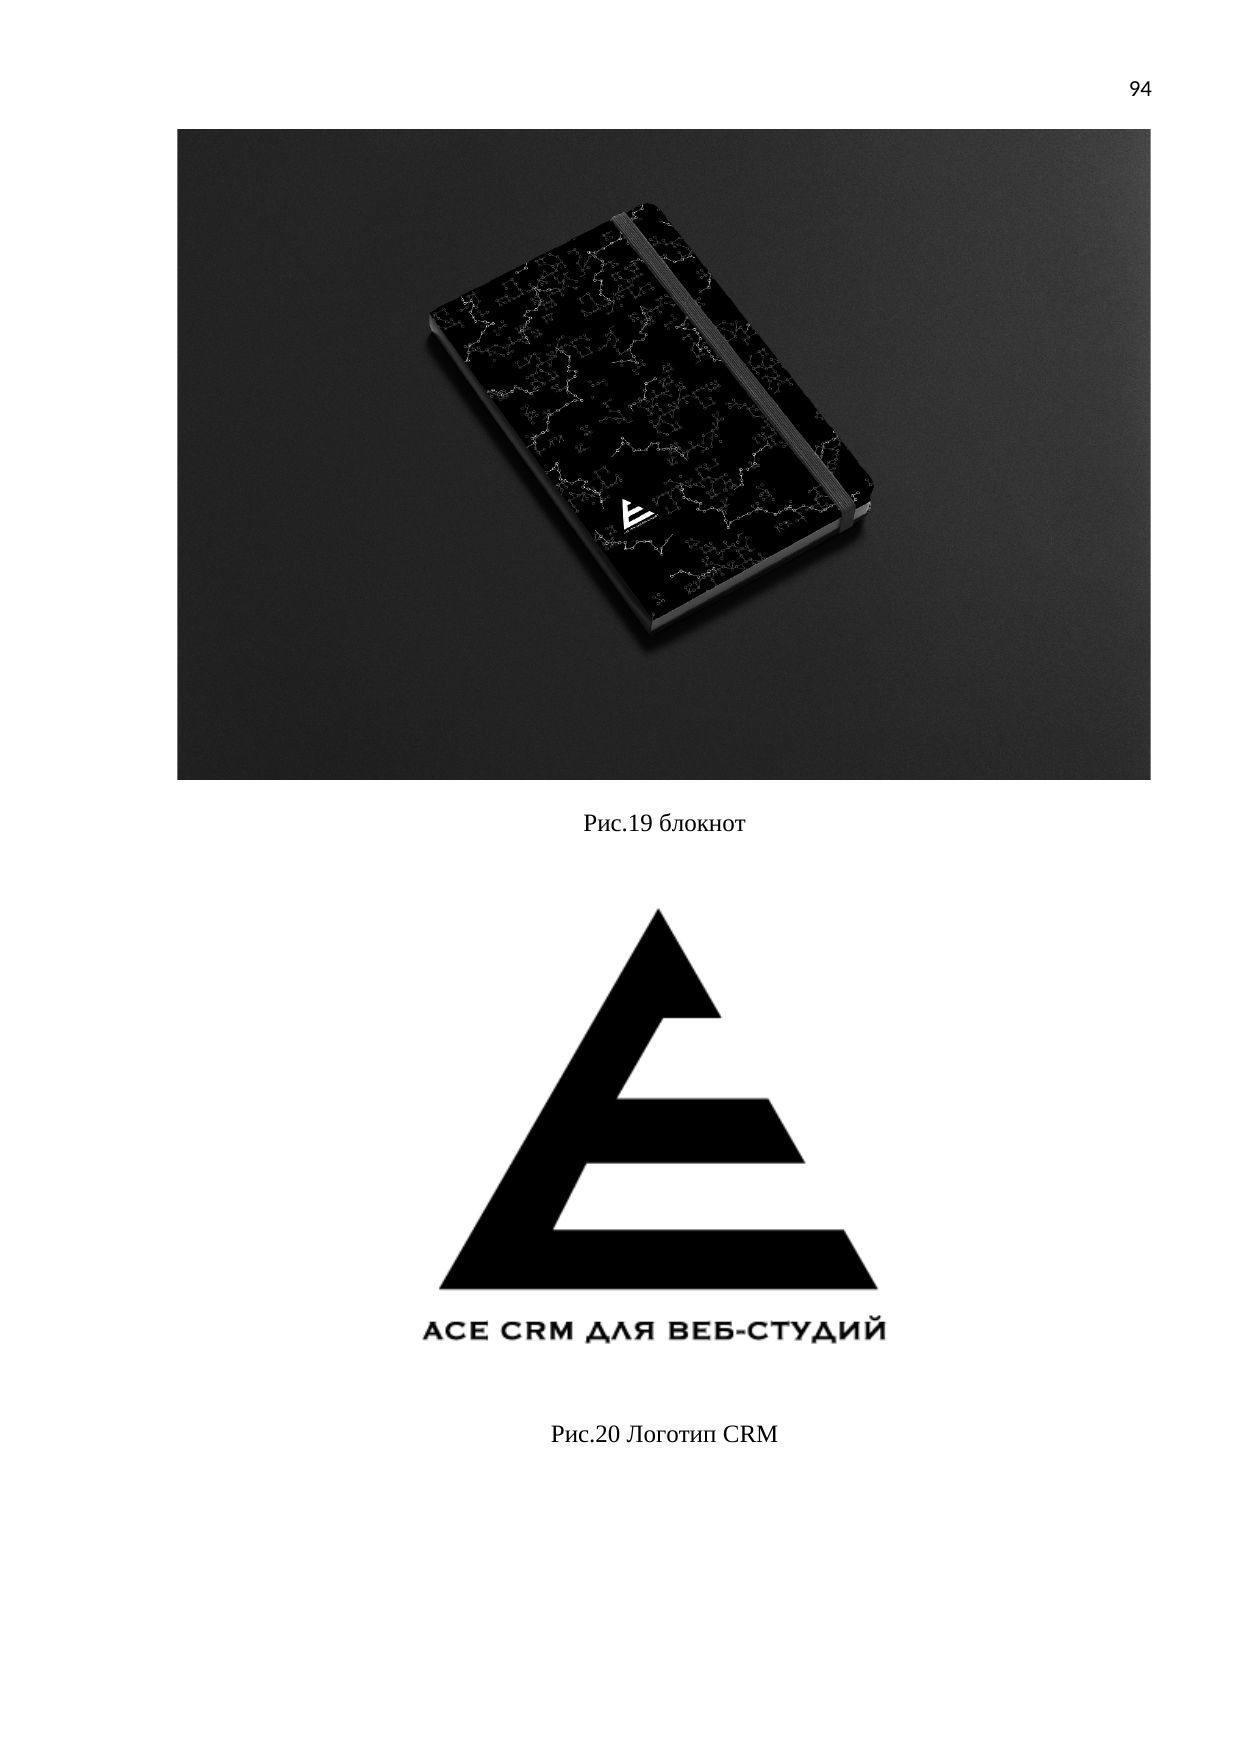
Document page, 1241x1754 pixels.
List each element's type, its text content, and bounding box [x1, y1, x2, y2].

picture [177, 129, 1151, 780]
text Рис.20 Логотип CRM [177, 1419, 1152, 1447]
picture [177, 868, 1115, 1391]
text Рис.19 блокнот [177, 808, 1152, 837]
